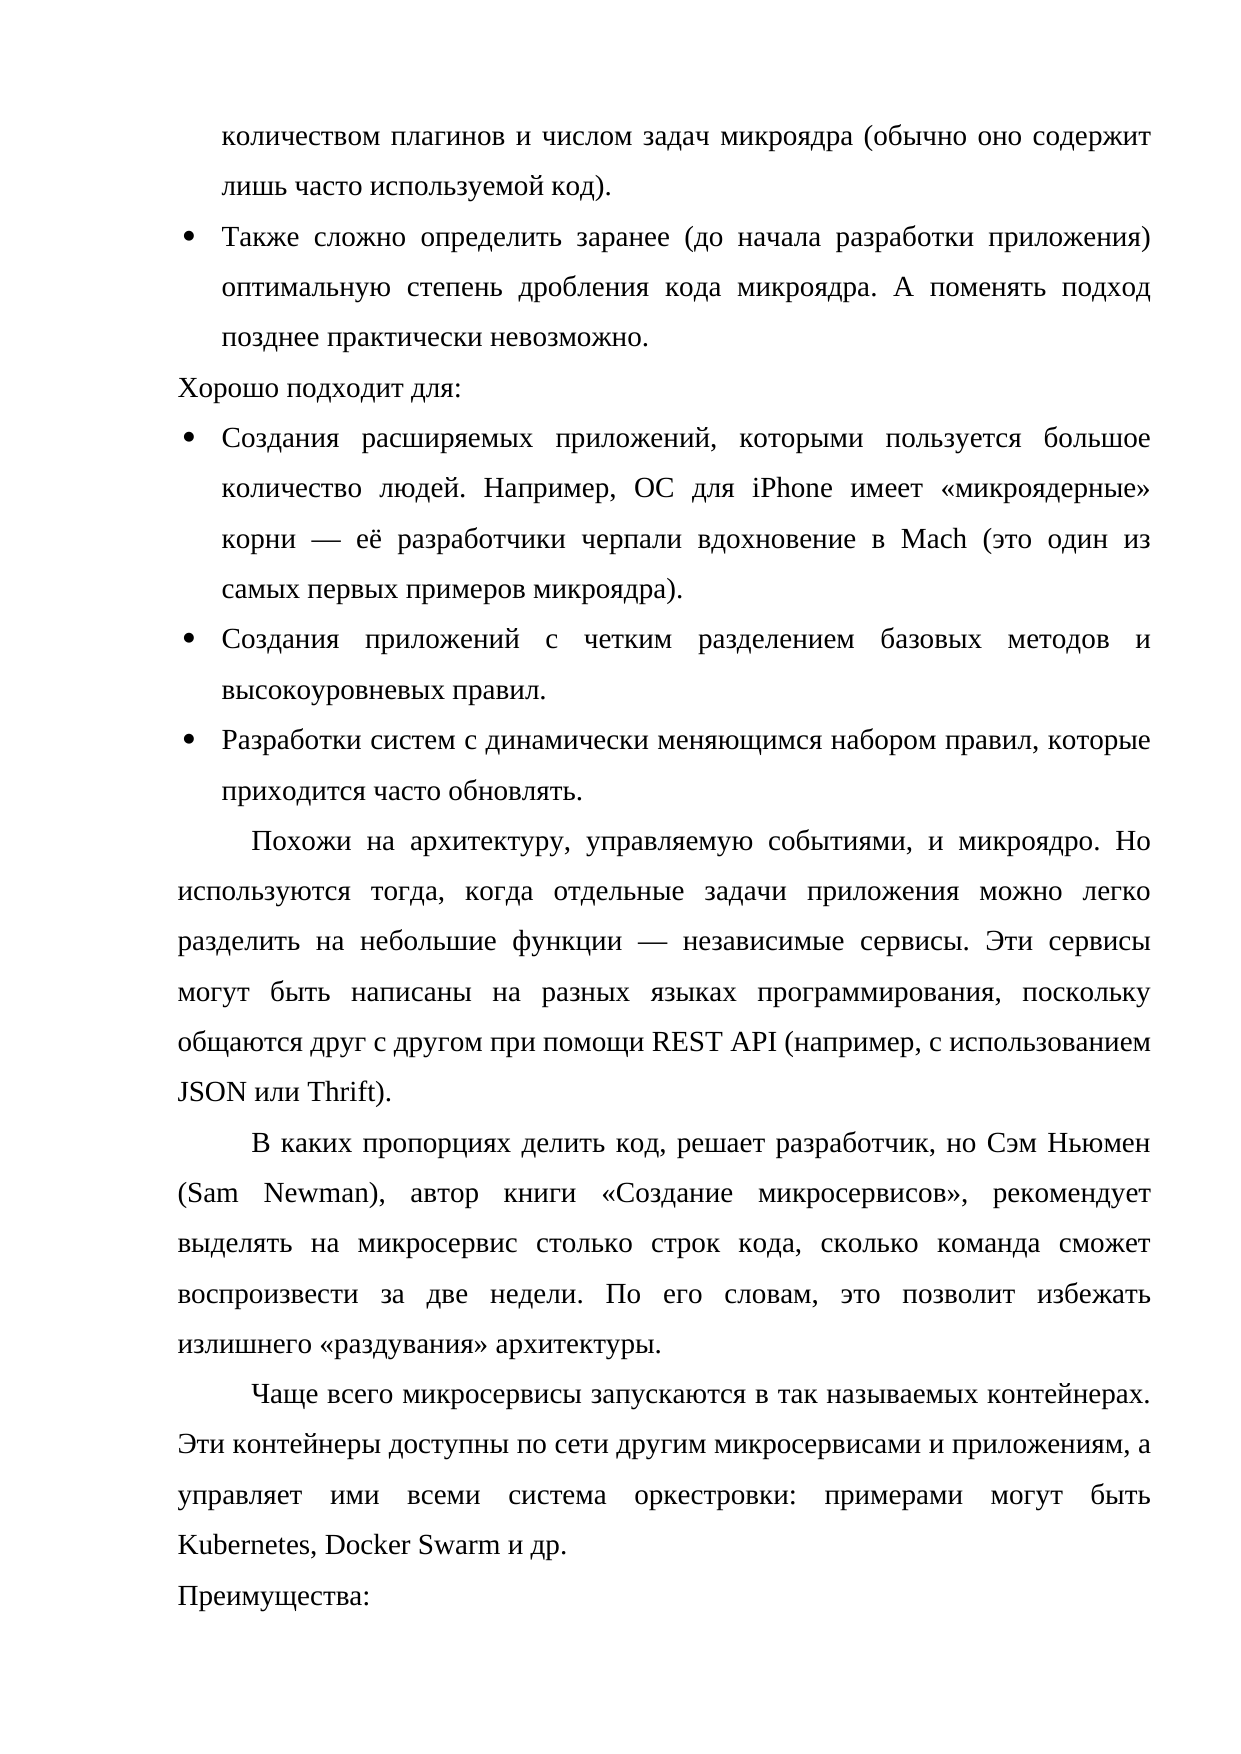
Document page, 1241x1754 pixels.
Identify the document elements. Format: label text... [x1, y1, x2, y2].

text Чаще всего микросервисы запускаются в так называемых контейнерах. Эти контейнеры доступны по сети другим микросервисами и приложениям, а управляет ими всеми система оркестровки: примерами могут быть Kubernetes, Docker Swarm и др. [177, 1376, 1152, 1561]
text Преимущества: [177, 1578, 1152, 1611]
list Создания приложений с четким разделением базовых методов и высокоуровневых правил. [184, 621, 1152, 705]
text Хорошо подходит для: [177, 370, 1152, 403]
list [184, 118, 1152, 202]
list Создания расширяемых приложений, которыми пользуется большое количество людей. Например, ОС для iPhone имеет «микроядерные» корни — её разработчики черпали вдохновение в Mach (это один из самых первых примеров микроядра). [184, 420, 1152, 605]
list Также сложно определить заранее (до начала разработки приложения) оптимальную степень дробления кода микроядра. А поменять подход позднее практически невозможно. [184, 219, 1152, 353]
text В каких пропорциях делить код, решает разработчик, но Сэм Ньюмен (Sam Newman), автор книги «Создание микросервисов», рекомендует выделять на микросервис столько строк кода, сколько команда сможет воспроизвести за две недели. По его словам, это позволит избежать излишнего «раздувания» архитектуры. [177, 1125, 1152, 1359]
list Разработки систем с динамически меняющимся набором правил, которые приходится часто обновлять. [184, 722, 1152, 806]
text Похожи на архитектуру, управляемую событиями, и микроядро. Но используются тогда, когда отдельные задачи приложения можно легко разделить на небольшие функции — независимые сервисы. Эти сервисы могут быть написаны на разных языках программирования, поскольку общаются друг с другом при помощи REST API (например, с использованием JSON или Thrift). [177, 823, 1152, 1108]
